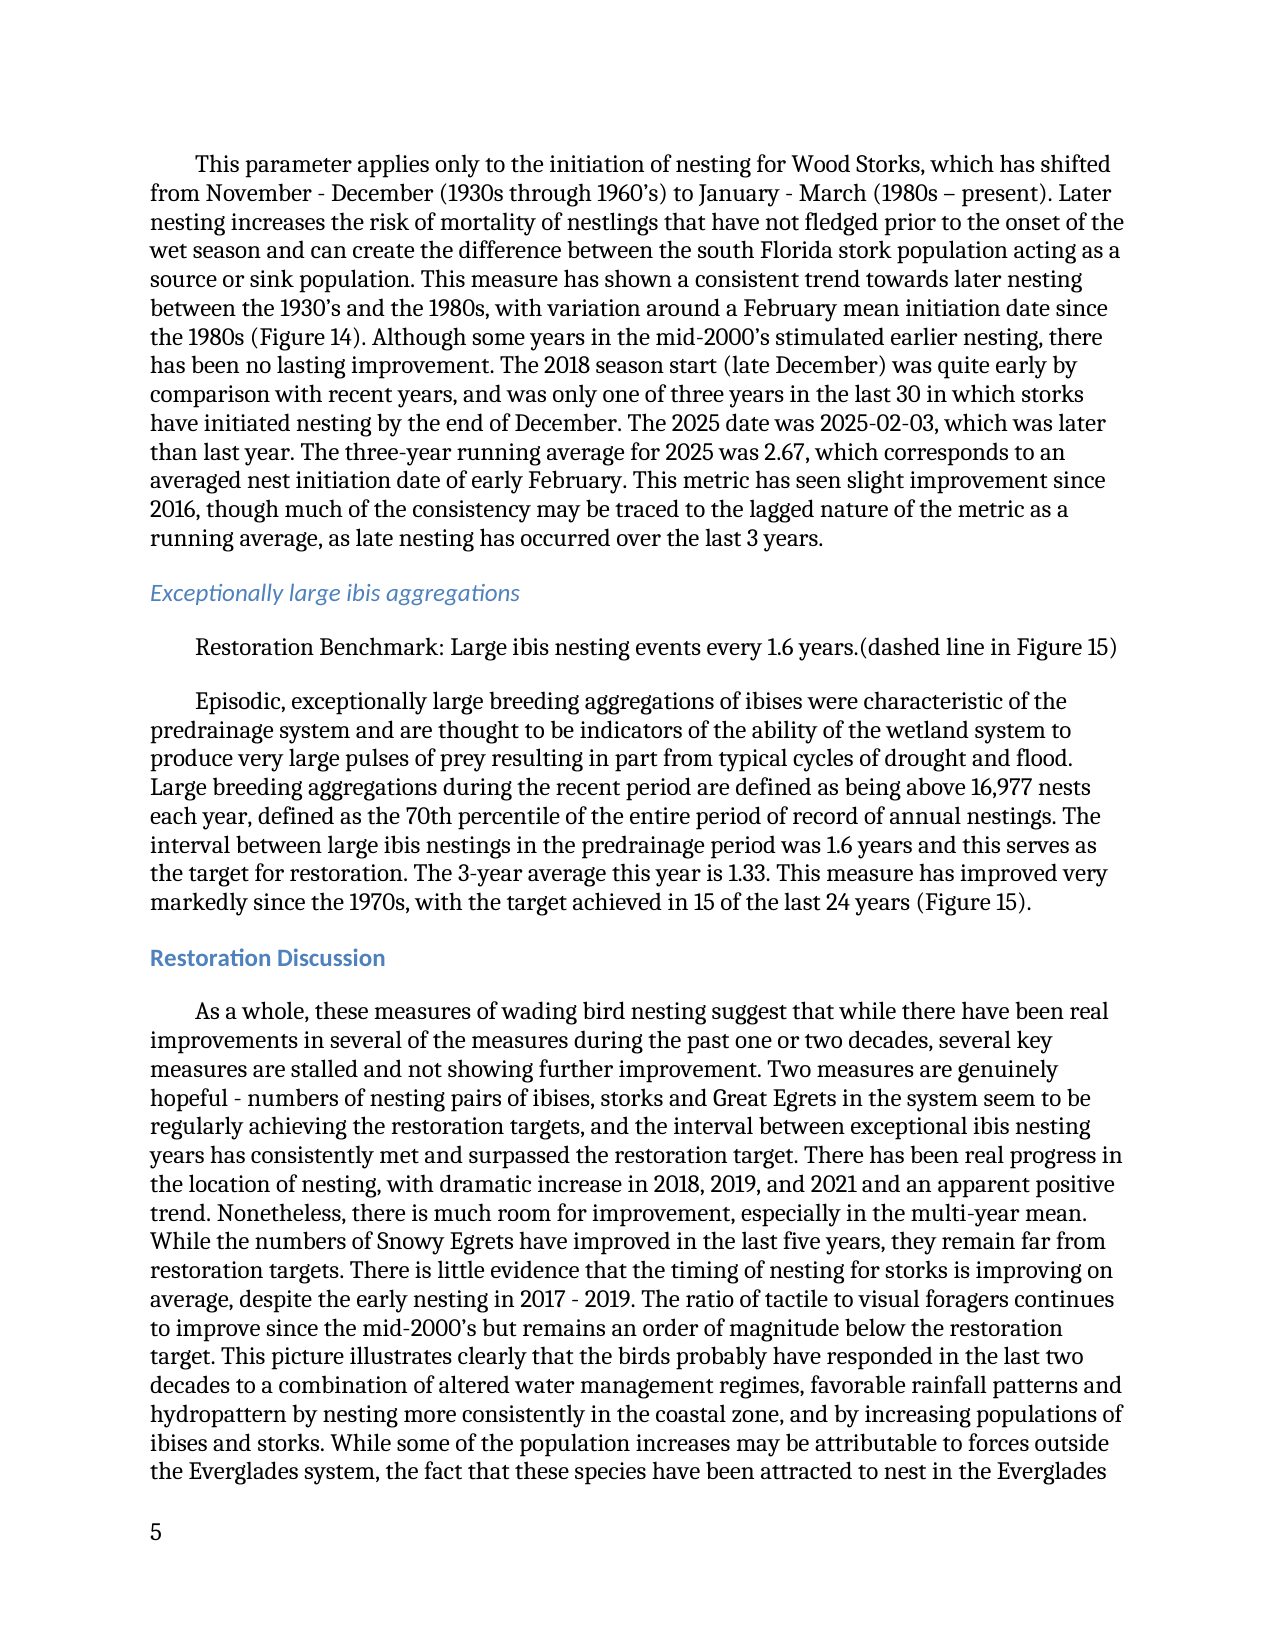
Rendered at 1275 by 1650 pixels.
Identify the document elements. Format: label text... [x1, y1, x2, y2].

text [150, 997, 1125, 1486]
text Restoration Benchmark: Large ibis nesting events every 1.6 years.(dashed line in Figure 15) [150, 633, 1125, 662]
subtitle Exceptionally large ibis aggregations [150, 577, 1125, 608]
text Episodic, exceptionally large breeding aggregations of ibises were characteristic of the predrainage system and are thought to be indicators of the ability of the wetland system to produce very large pulses of prey resulting in part from typical cycles of drought and flood. Large breeding aggregations during the recent period are defined as being above 16,977 nests each year, defined as the 70th percentile of the entire period of record of annual nestings. The interval between large ibis nestings in the predrainage period was 1.6 years and this serves as the target for restoration. The 3-year average this year is 1.33. This measure has improved very markedly since the 1970s, with the target achieved in 15 of the last 24 years (Figure 15). [150, 687, 1125, 917]
subtitle Restoration Discussion [150, 942, 1125, 972]
text This parameter applies only to the initiation of nesting for Wood Storks, which has shifted from November - December (1930s through 1960’s) to January - March (1980s – present). Later nesting increases the risk of mortality of nestlings that have not fledged prior to the onset of the wet season and can create the difference between the south Florida stork population acting as a source or sink population. This measure has shown a consistent trend towards later nesting between the 1930’s and the 1980s, with variation around a February mean initiation date since the 1980s (Figure 14). Although some years in the mid-2000’s stimulated earlier nesting, there has been no lasting improvement. The 2018 season start (late December) was quite early by comparison with recent years, and was only one of three years in the last 30 in which storks have initiated nesting by the end of December. The 2025 date was 2025-02-03, which was later than last year. The three-year running average for 2025 was 2.67, which corresponds to an averaged nest initiation date of early February. This metric has seen slight improvement since 2016, though much of the consistency may be traced to the lagged nature of the metric as a running average, as late nesting has occurred over the last 3 years. [150, 150, 1125, 552]
